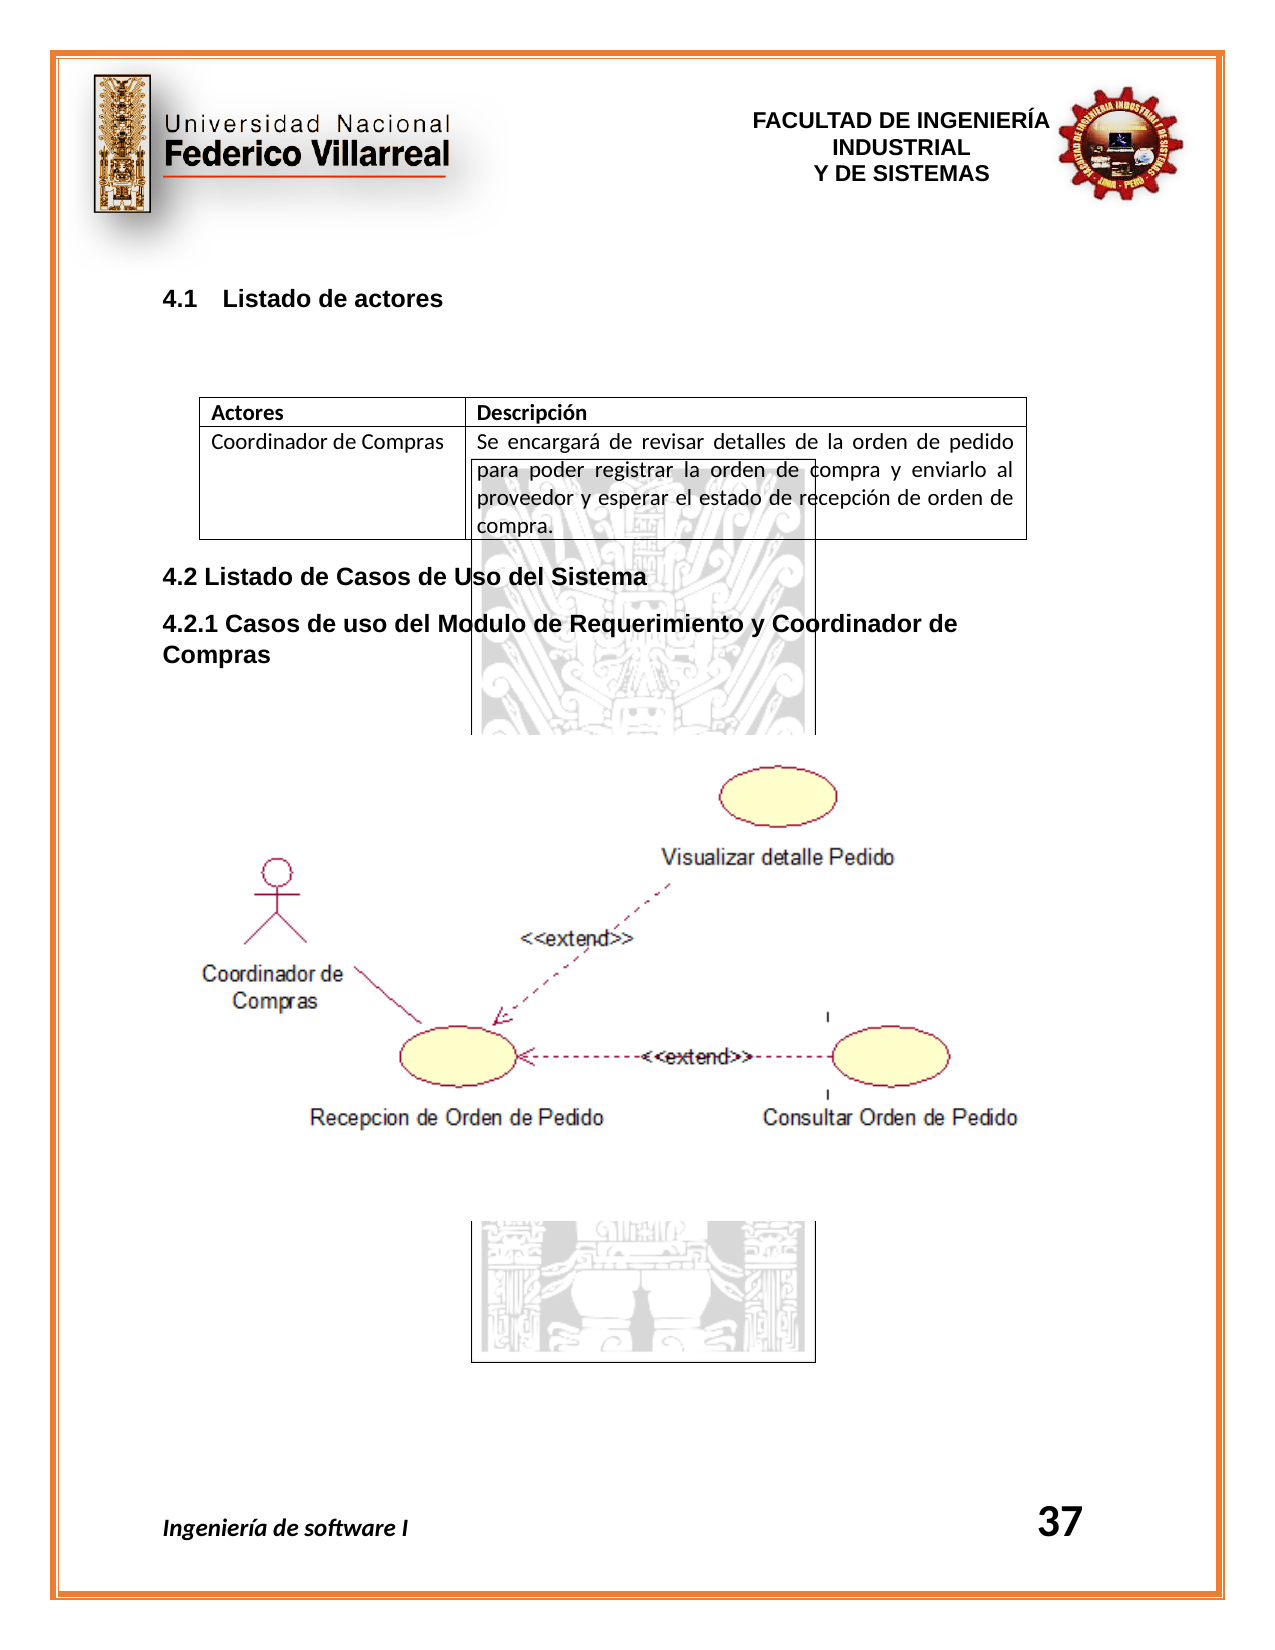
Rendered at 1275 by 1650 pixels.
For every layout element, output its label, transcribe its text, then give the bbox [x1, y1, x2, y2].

picture [1057, 83, 1186, 204]
text 4.2 Listado de Casos de Uso del Sistema [162, 523, 1063, 590]
table_cell Se encargará de revisar detalles de la orden de pedido para poder registrar la orden de compra y enviarlo al proveedor y esperar el estado de recepción de orden de compra. [466, 427, 1026, 539]
table_header Descripción [466, 398, 1026, 426]
table_cell Coordinador de Compras [200, 427, 465, 539]
list Listado de actores [162, 284, 1063, 313]
table_header Actores [200, 398, 465, 426]
text 4.2.1 Casos de uso del Modulo de Requerimiento y Coordinador de Compras [162, 609, 1063, 669]
picture [93, 74, 449, 213]
picture [172, 735, 1054, 1221]
